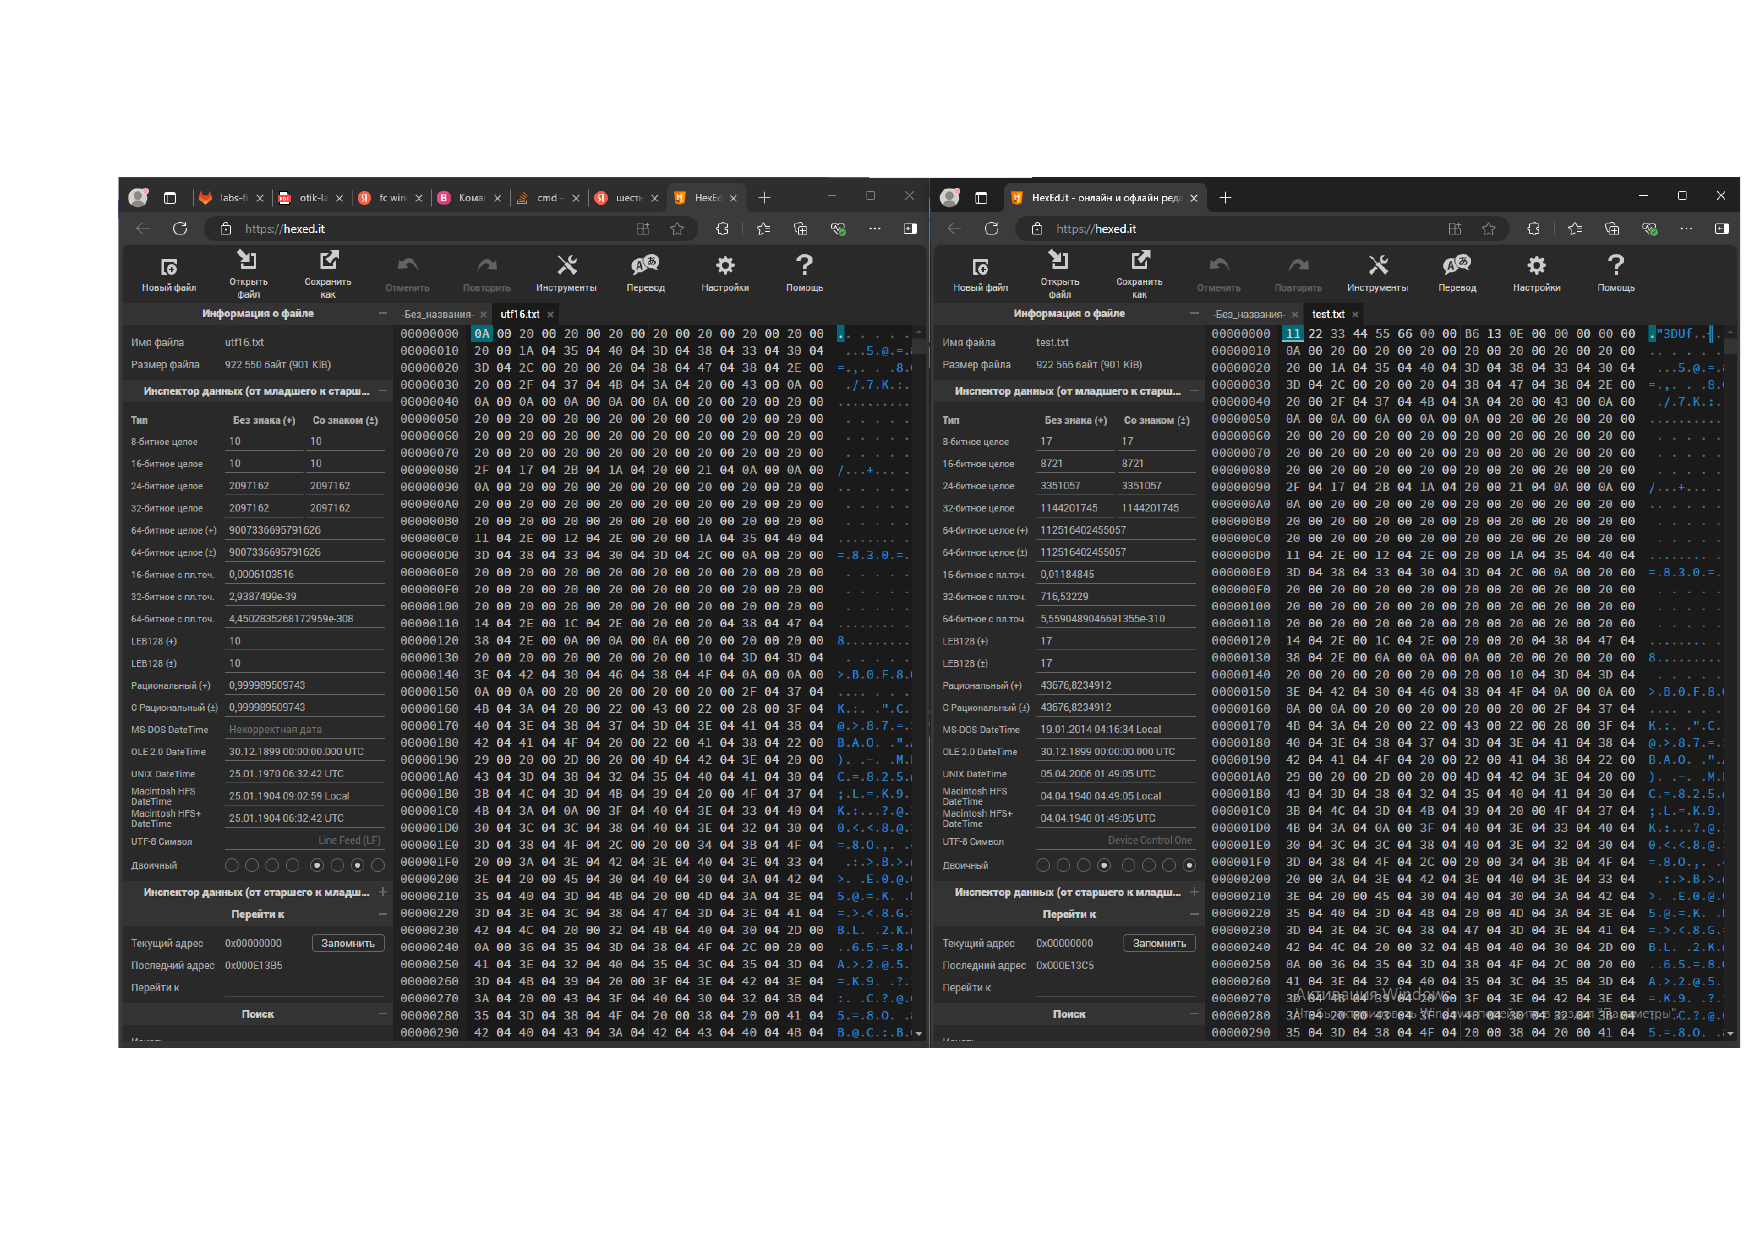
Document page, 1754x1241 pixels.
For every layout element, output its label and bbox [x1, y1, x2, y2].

picture [118, 177, 1741, 1048]
